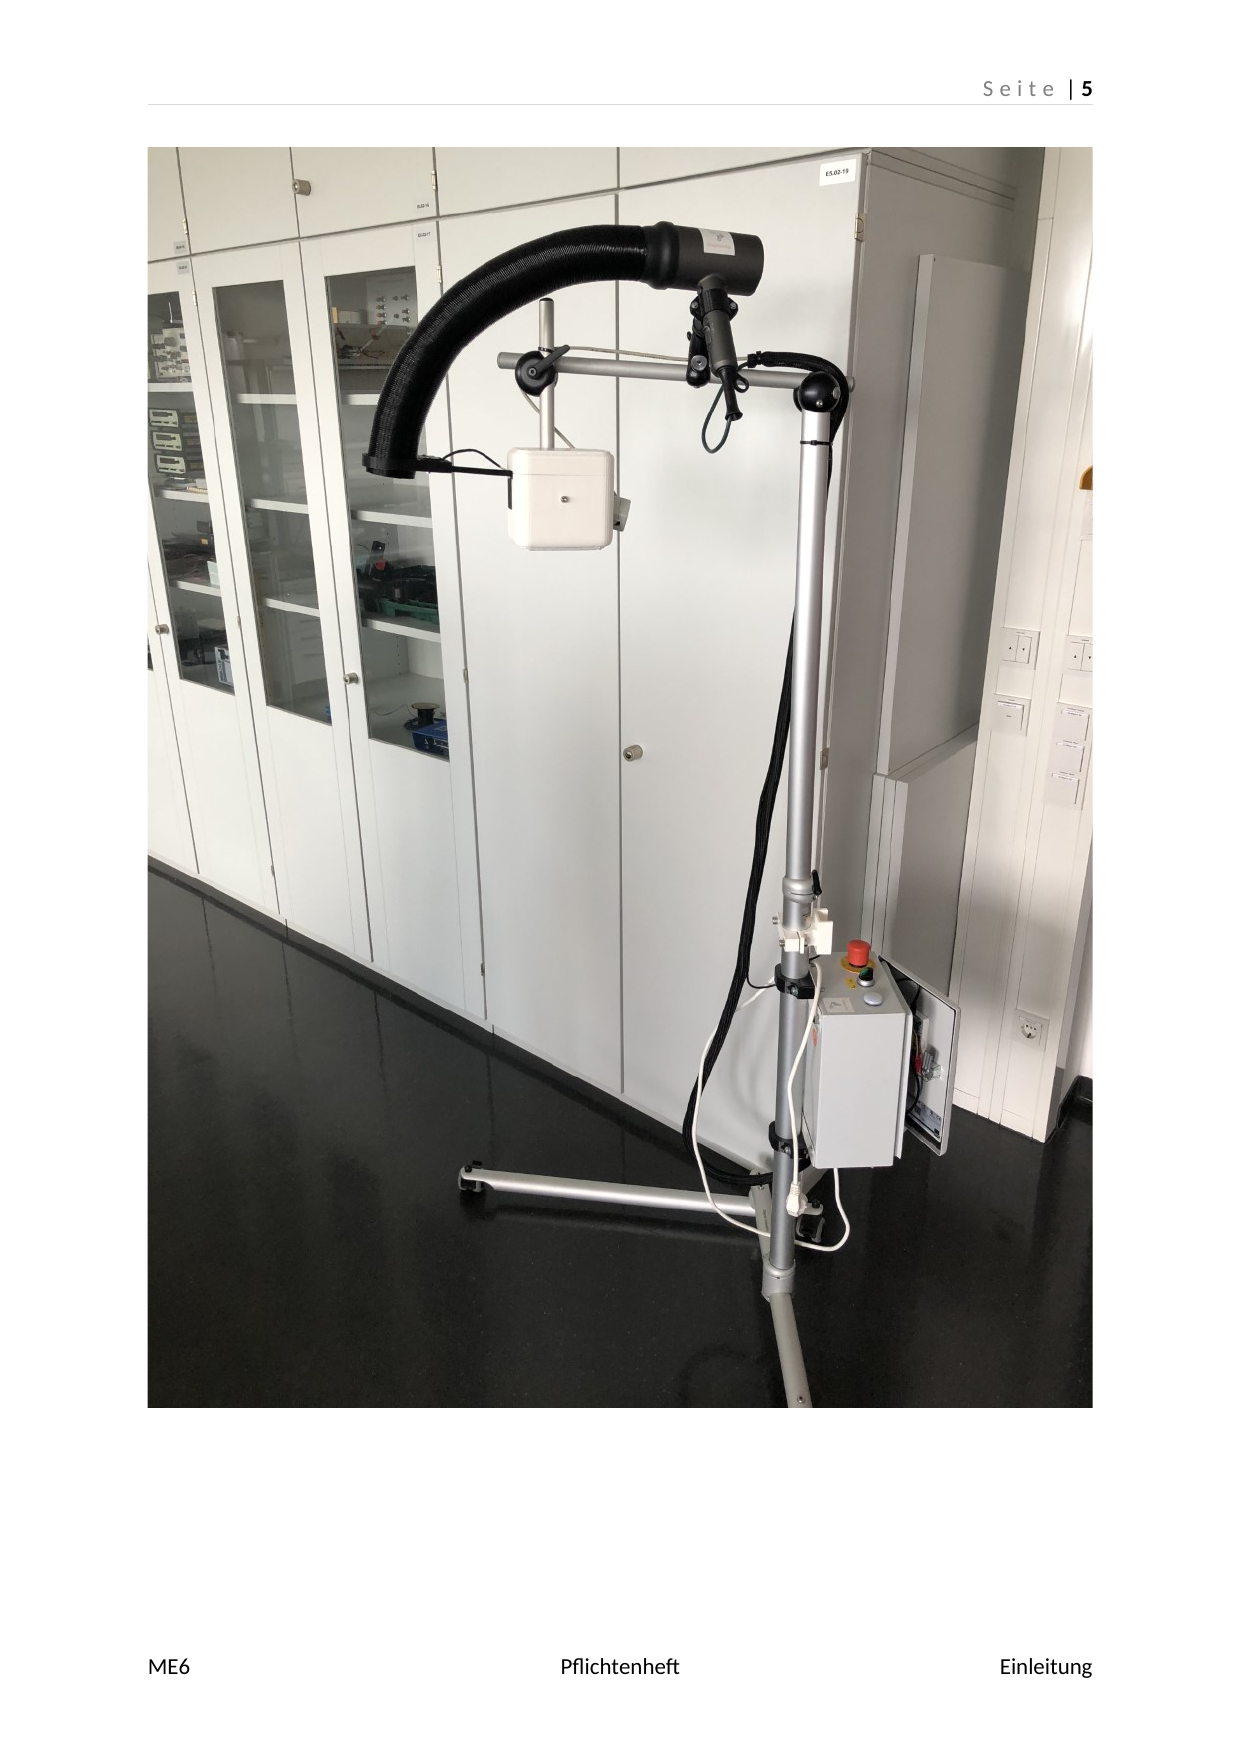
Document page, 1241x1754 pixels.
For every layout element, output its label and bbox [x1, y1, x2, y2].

picture [147, 147, 1093, 1408]
